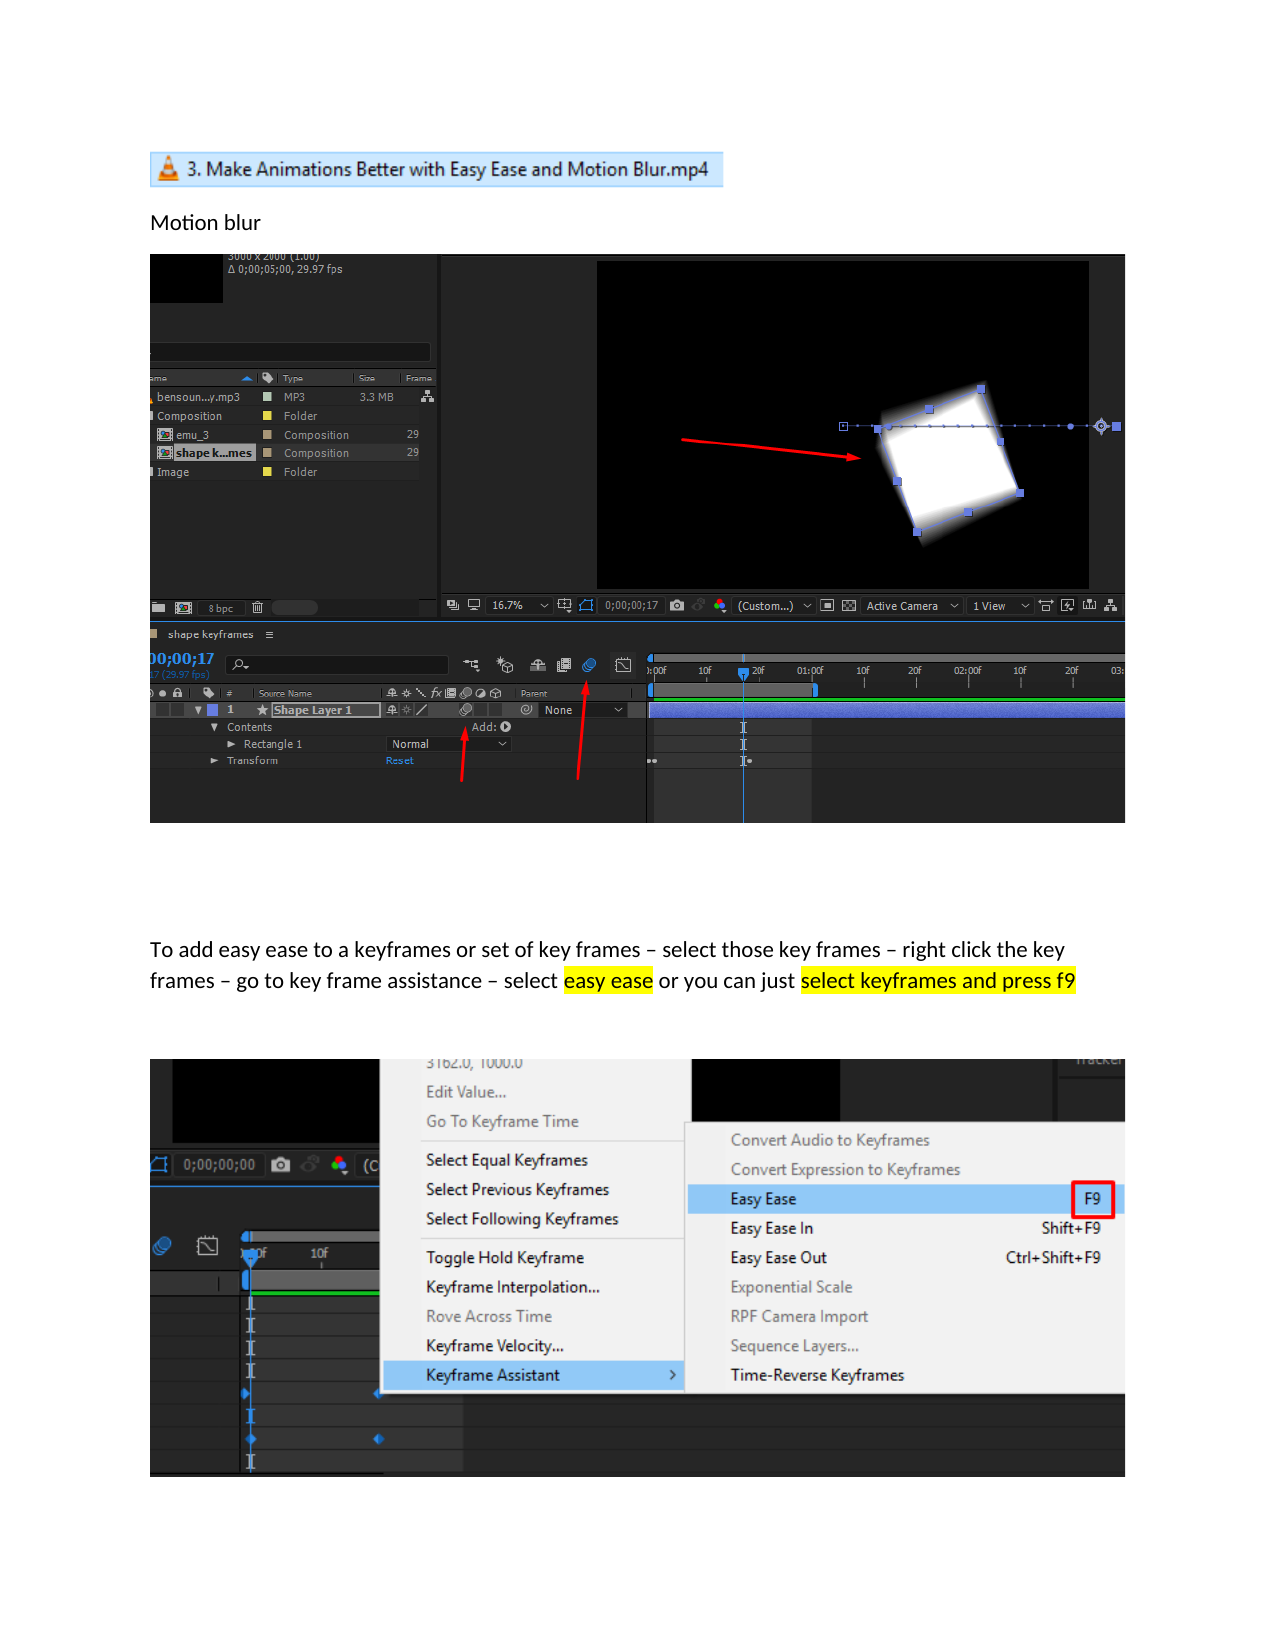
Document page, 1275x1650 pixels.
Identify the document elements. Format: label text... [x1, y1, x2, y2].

text To add easy ease to a keyframes or set of key frames – select those key frames – right click the key frames – go to key frame assistance – select easy ease or you can just select keyframes and press f9 [150, 936, 1125, 994]
picture [150, 150, 724, 189]
text Motion blur [150, 208, 1125, 236]
picture [150, 1059, 1125, 1477]
picture [150, 254, 1125, 823]
